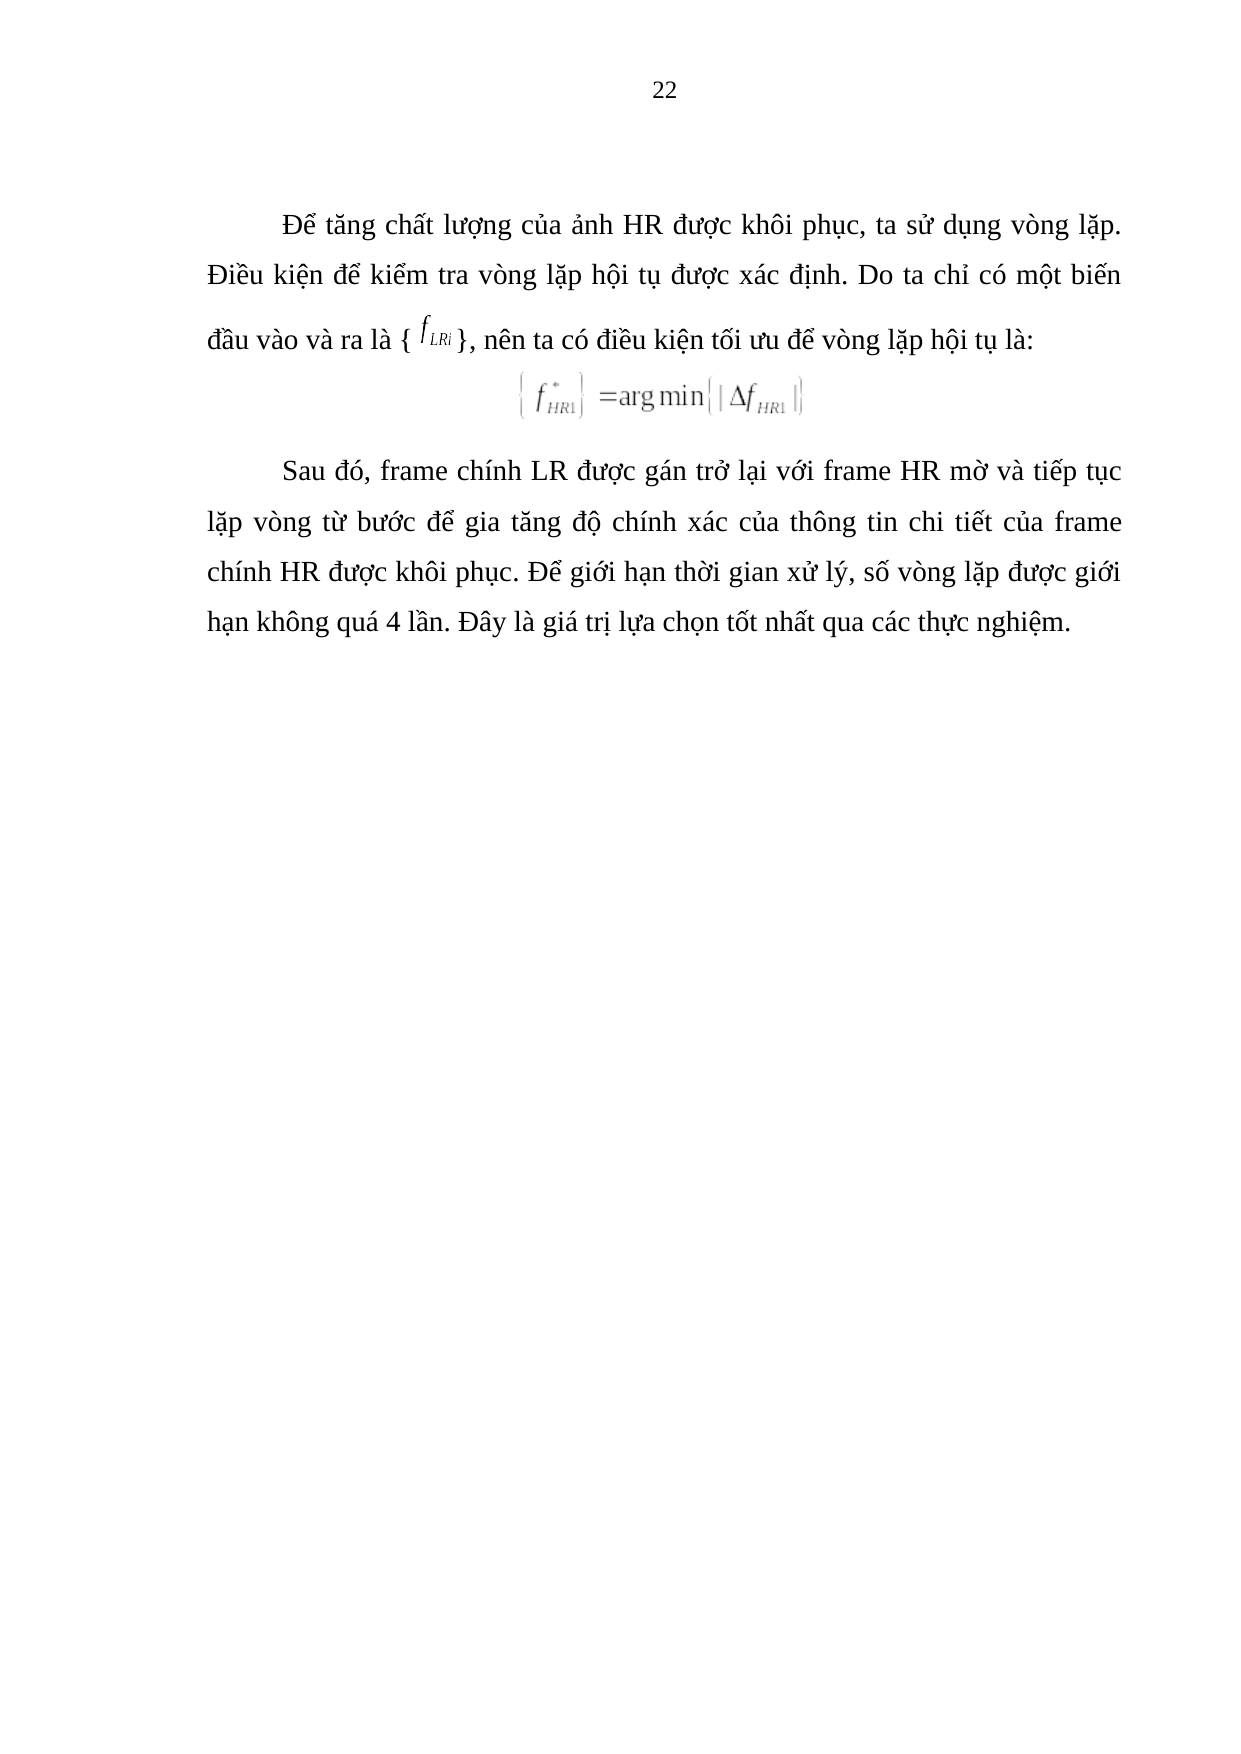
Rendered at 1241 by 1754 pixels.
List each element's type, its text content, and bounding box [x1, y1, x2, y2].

text Sau đó, frame chính LR được gán trở lại với frame HR mờ và tiếp tục lặp vòng từ bước để gia tăng độ chính xác của thông tin chi tiết của frame chính HR được khôi phục. Để giới hạn thời gian xử lý, số vòng lặp được giới hạn không quá 4 lần. Đây là giá trị lựa chọn tốt nhất qua các thực nghiệm. [207, 453, 1122, 638]
text Để tăng chất lượng của ảnh HR được khôi phục, ta sử dụng vòng lặp. Điều kiện để kiểm tra vòng lặp hội tụ được xác định. Do ta chỉ có một biến đầu vào và ra là {}, nên ta có điều kiện tối ưu để vòng lặp hội tụ là: [207, 207, 1122, 356]
